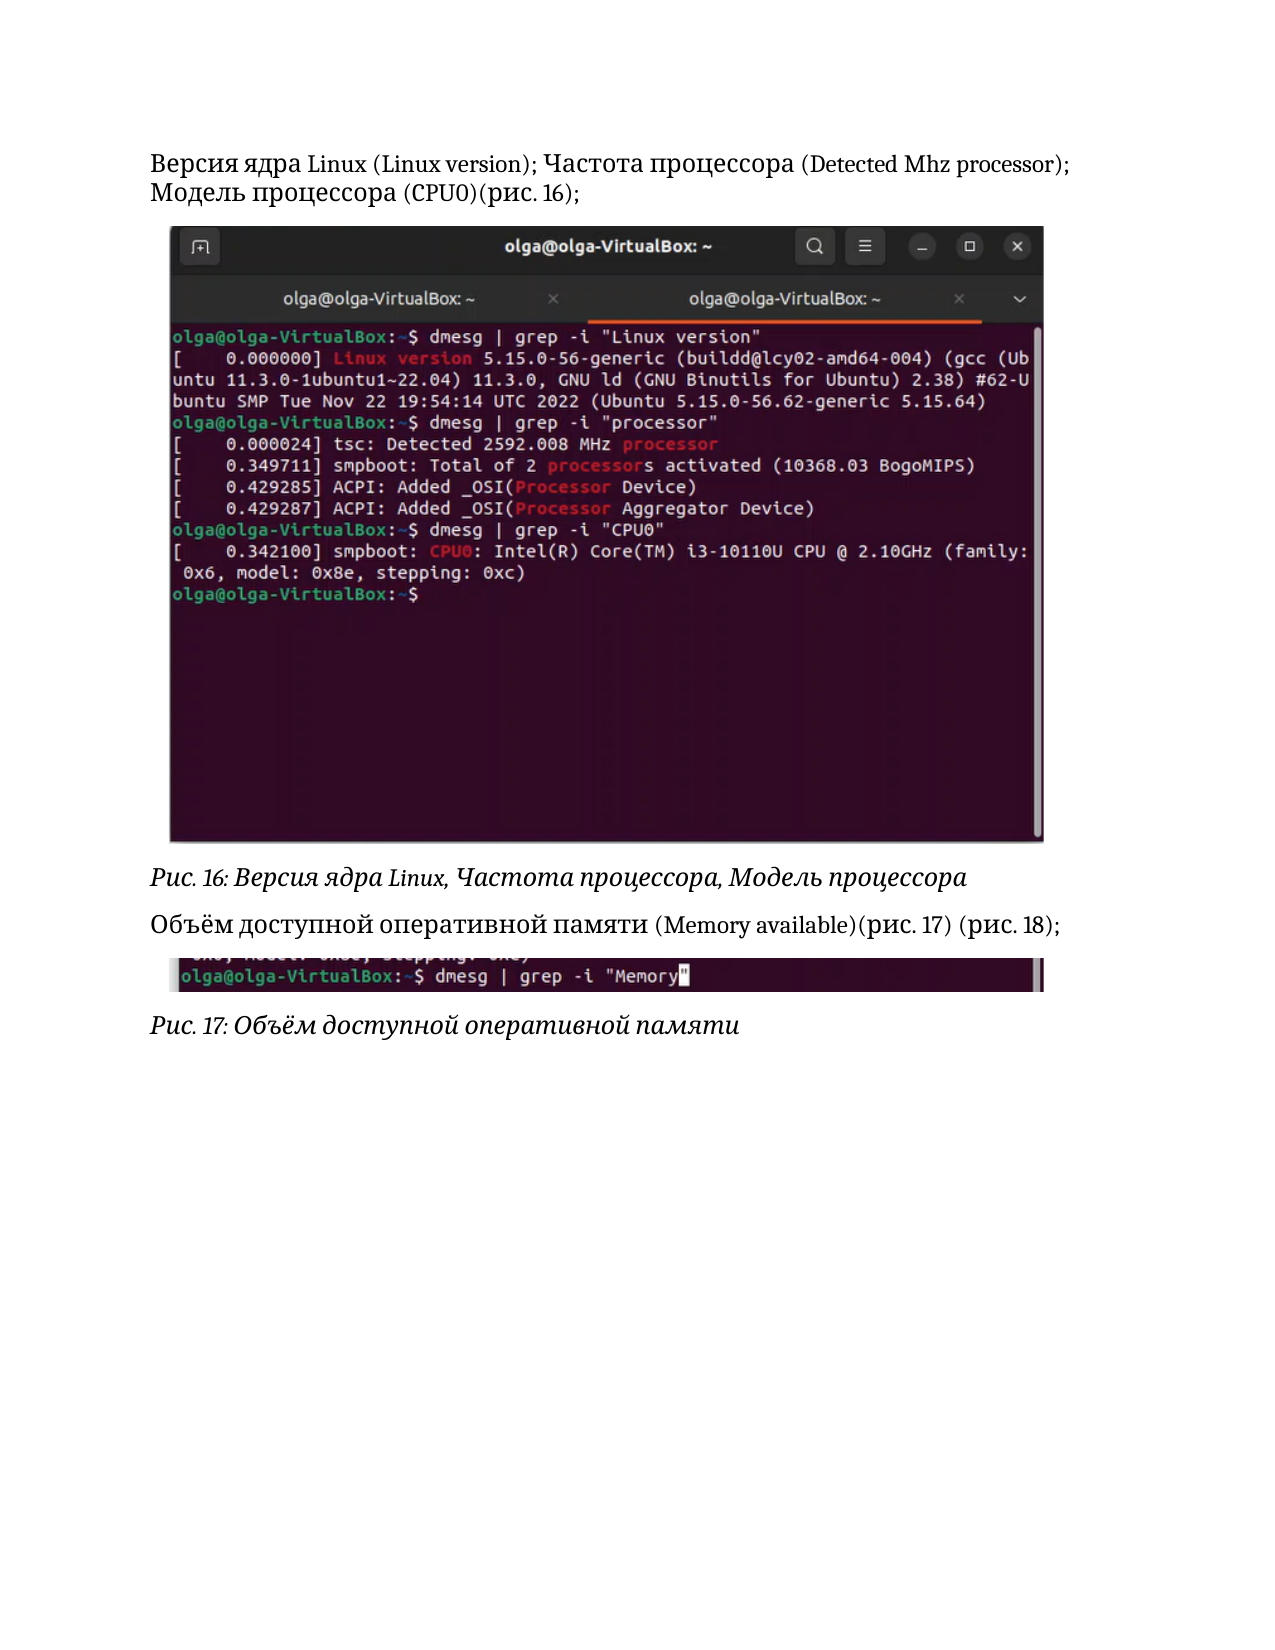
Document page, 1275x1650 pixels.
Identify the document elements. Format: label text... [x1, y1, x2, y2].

text Версия ядра Linux (Linux version); Частота процессора (Detected Mhz processor); Модель процессора (CPU0)(рис. 16); [150, 150, 1125, 207]
text Объём доступной оперативной памяти (Memory available)(рис. 17) (рис. 18); [150, 911, 1125, 940]
text Рис. 16: Версия ядра Linux, Частота процессора, Модель процессора [150, 864, 1125, 893]
picture [168, 226, 1044, 844]
picture [168, 958, 1044, 992]
text Рис. 17: Объём доступной оперативной памяти [150, 1012, 1125, 1041]
